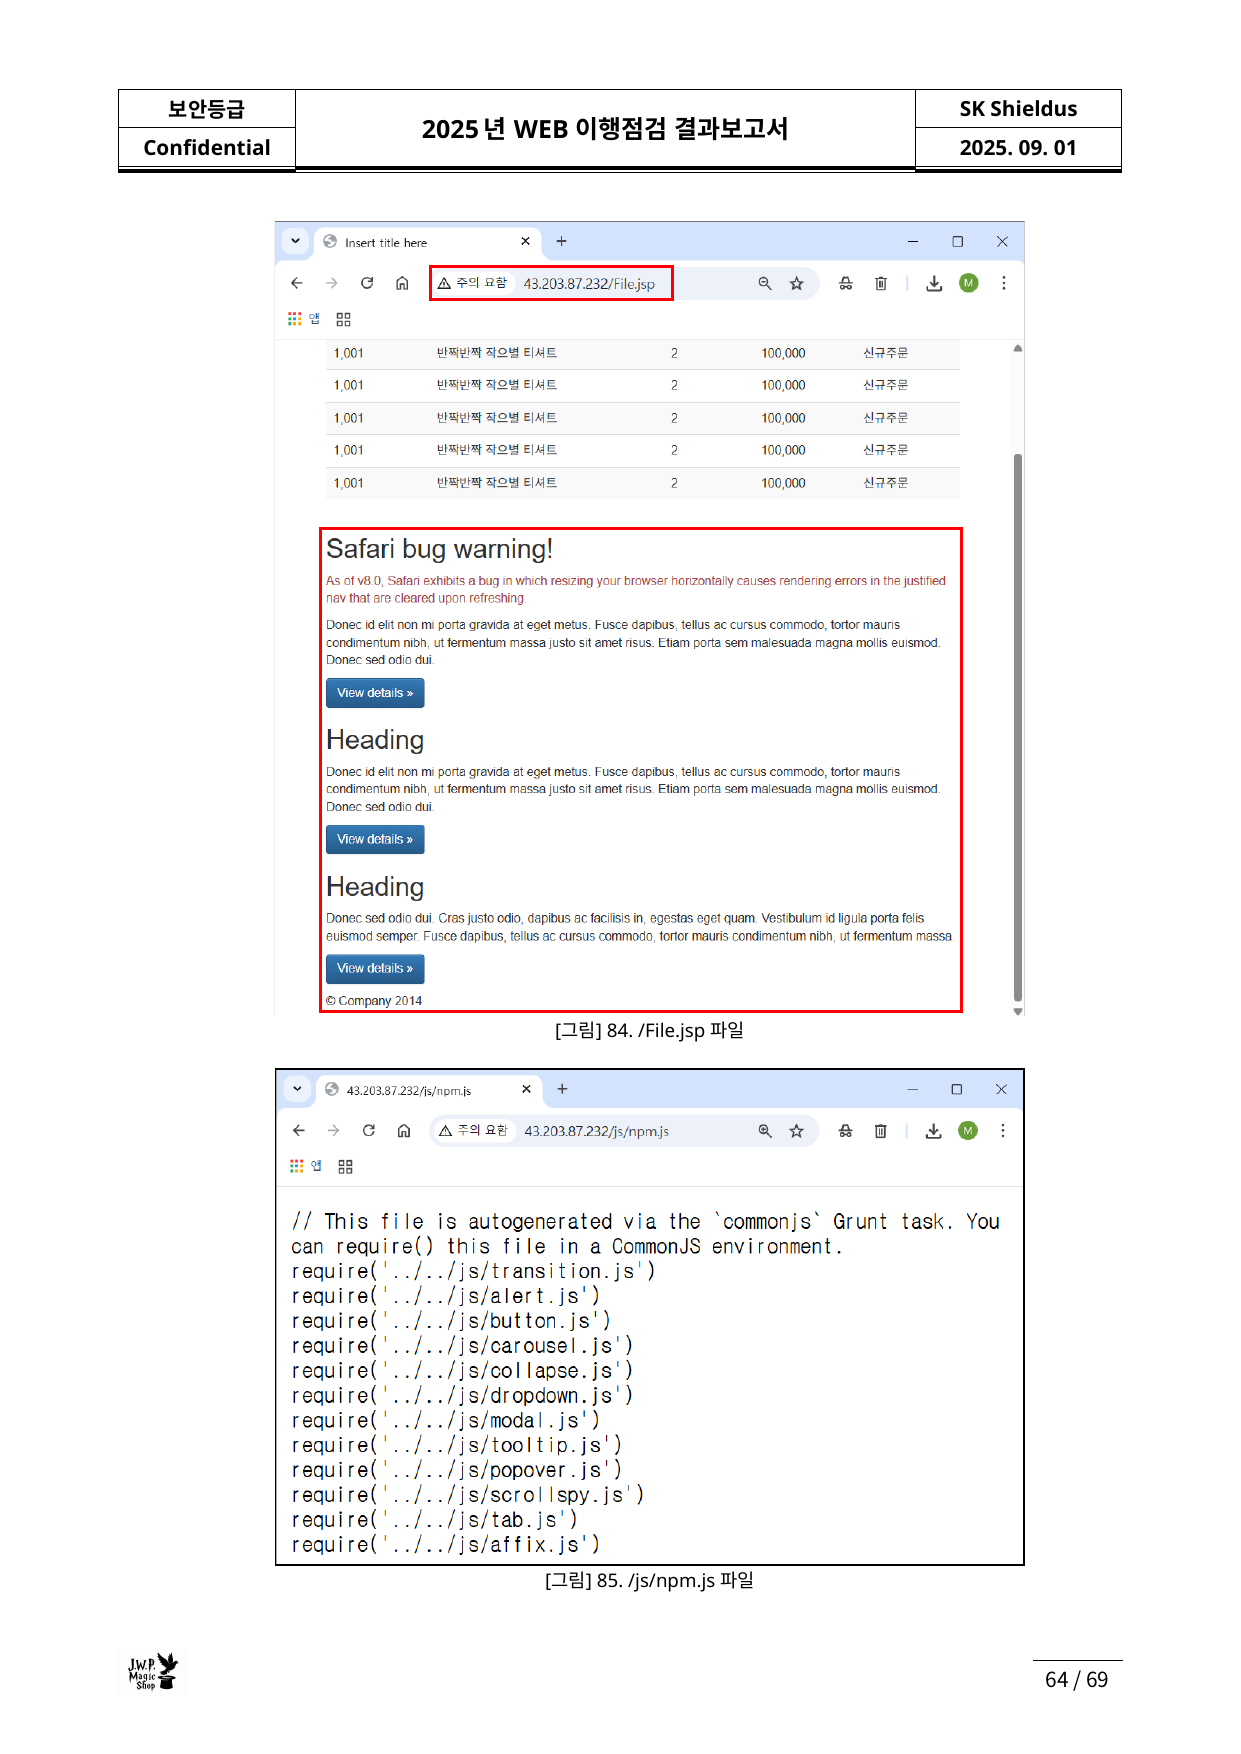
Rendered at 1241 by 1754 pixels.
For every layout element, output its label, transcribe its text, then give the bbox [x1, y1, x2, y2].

picture [276, 1070, 1023, 1564]
picture [274, 221, 1025, 1016]
picture [117, 1648, 188, 1696]
